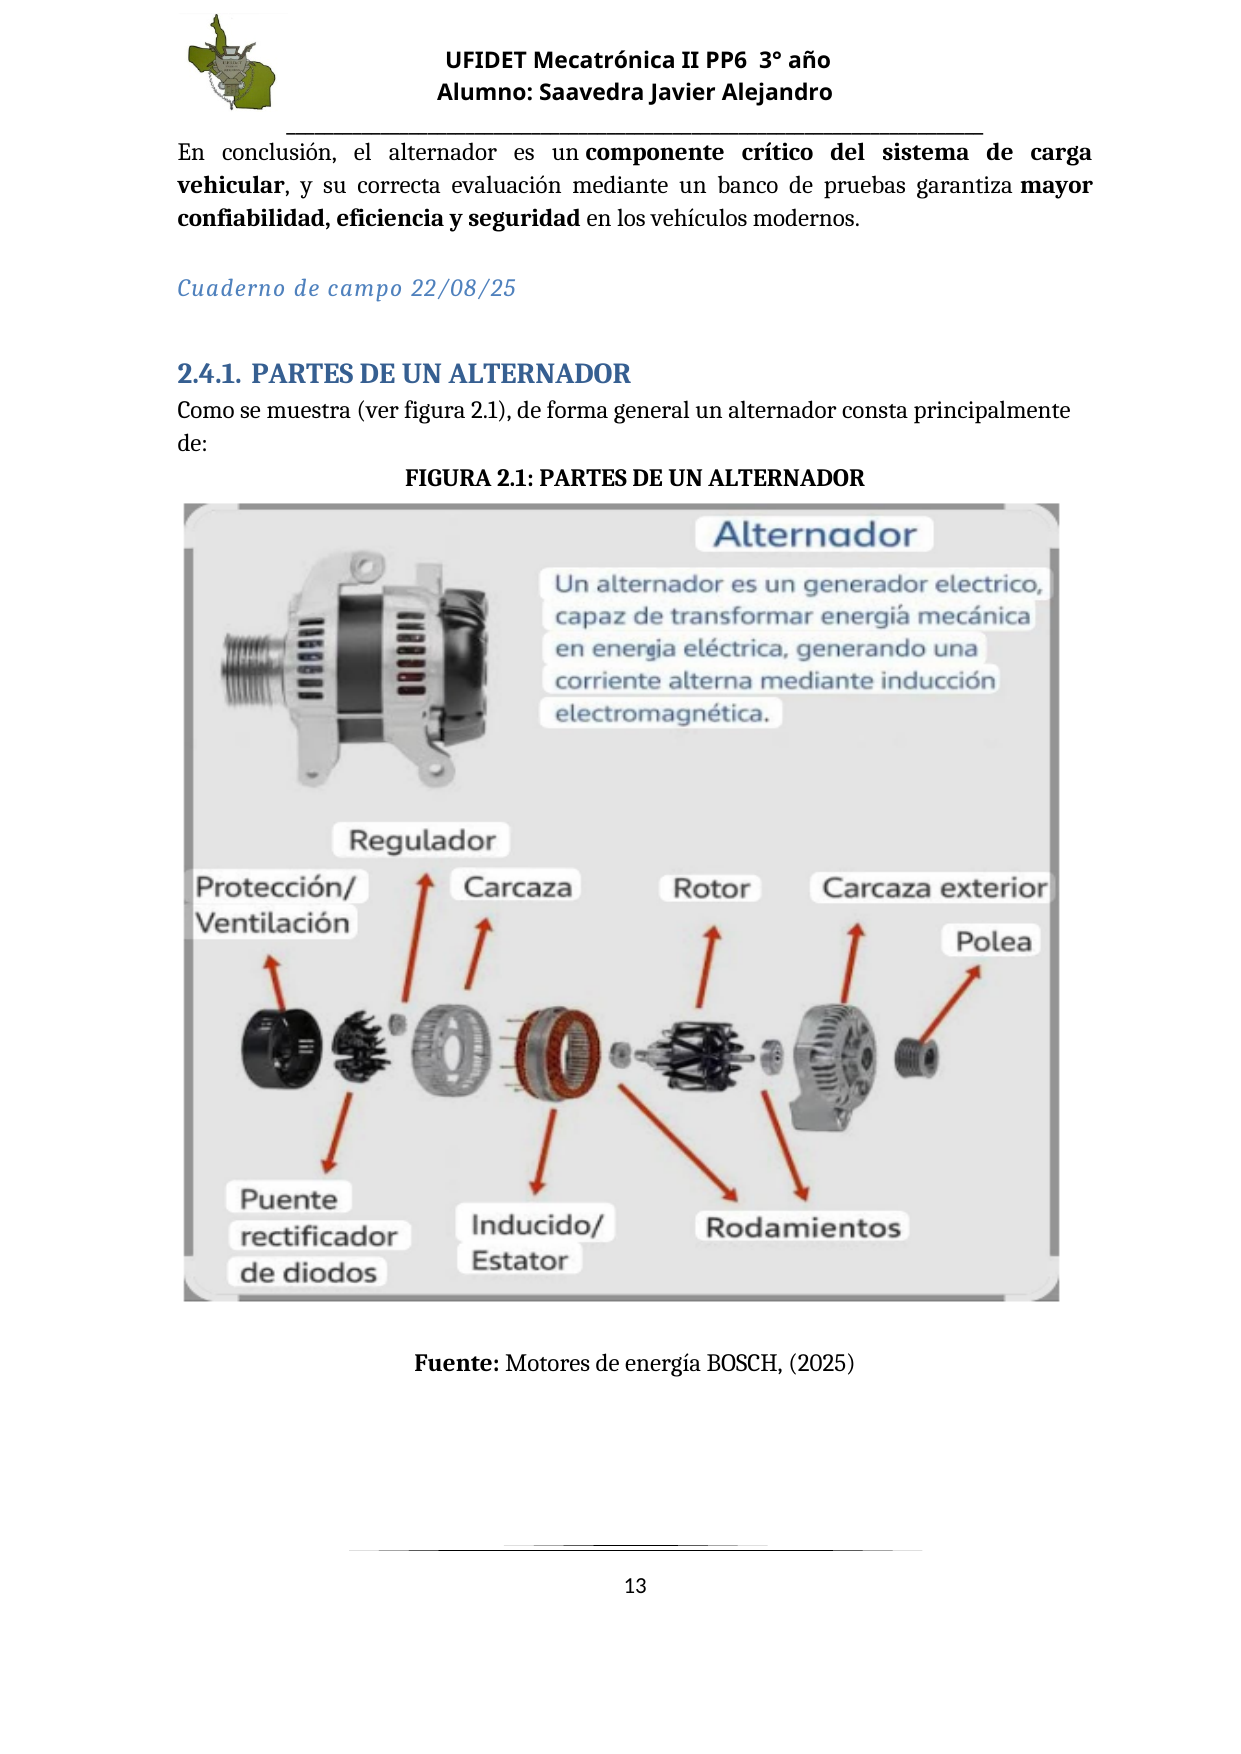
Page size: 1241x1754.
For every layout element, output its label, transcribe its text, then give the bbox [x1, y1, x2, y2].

text Fuente: Motores de energía BOSCH, (2025) [177, 1349, 1093, 1378]
picture [177, 499, 1067, 1308]
subtitle 2.4.1. PARTES DE UN ALTERNADOR [177, 357, 1093, 391]
text Como se muestra (ver figura 2.1), de forma general un alternador consta principalmente de: [177, 396, 1093, 458]
subtitle Cuaderno de campo 22/08/25 [177, 274, 1093, 303]
text FIGURA 2.1: PARTES DE UN ALTERNADOR [177, 464, 1093, 493]
text En conclusión, el alternador es un componente crítico del sistema de carga vehicular, y su correcta evaluación mediante un banco de pruebas garantiza mayor confiabilidad, eficiencia y seguridad en los vehículos modernos. [177, 138, 1093, 233]
picture [178, 13, 288, 112]
